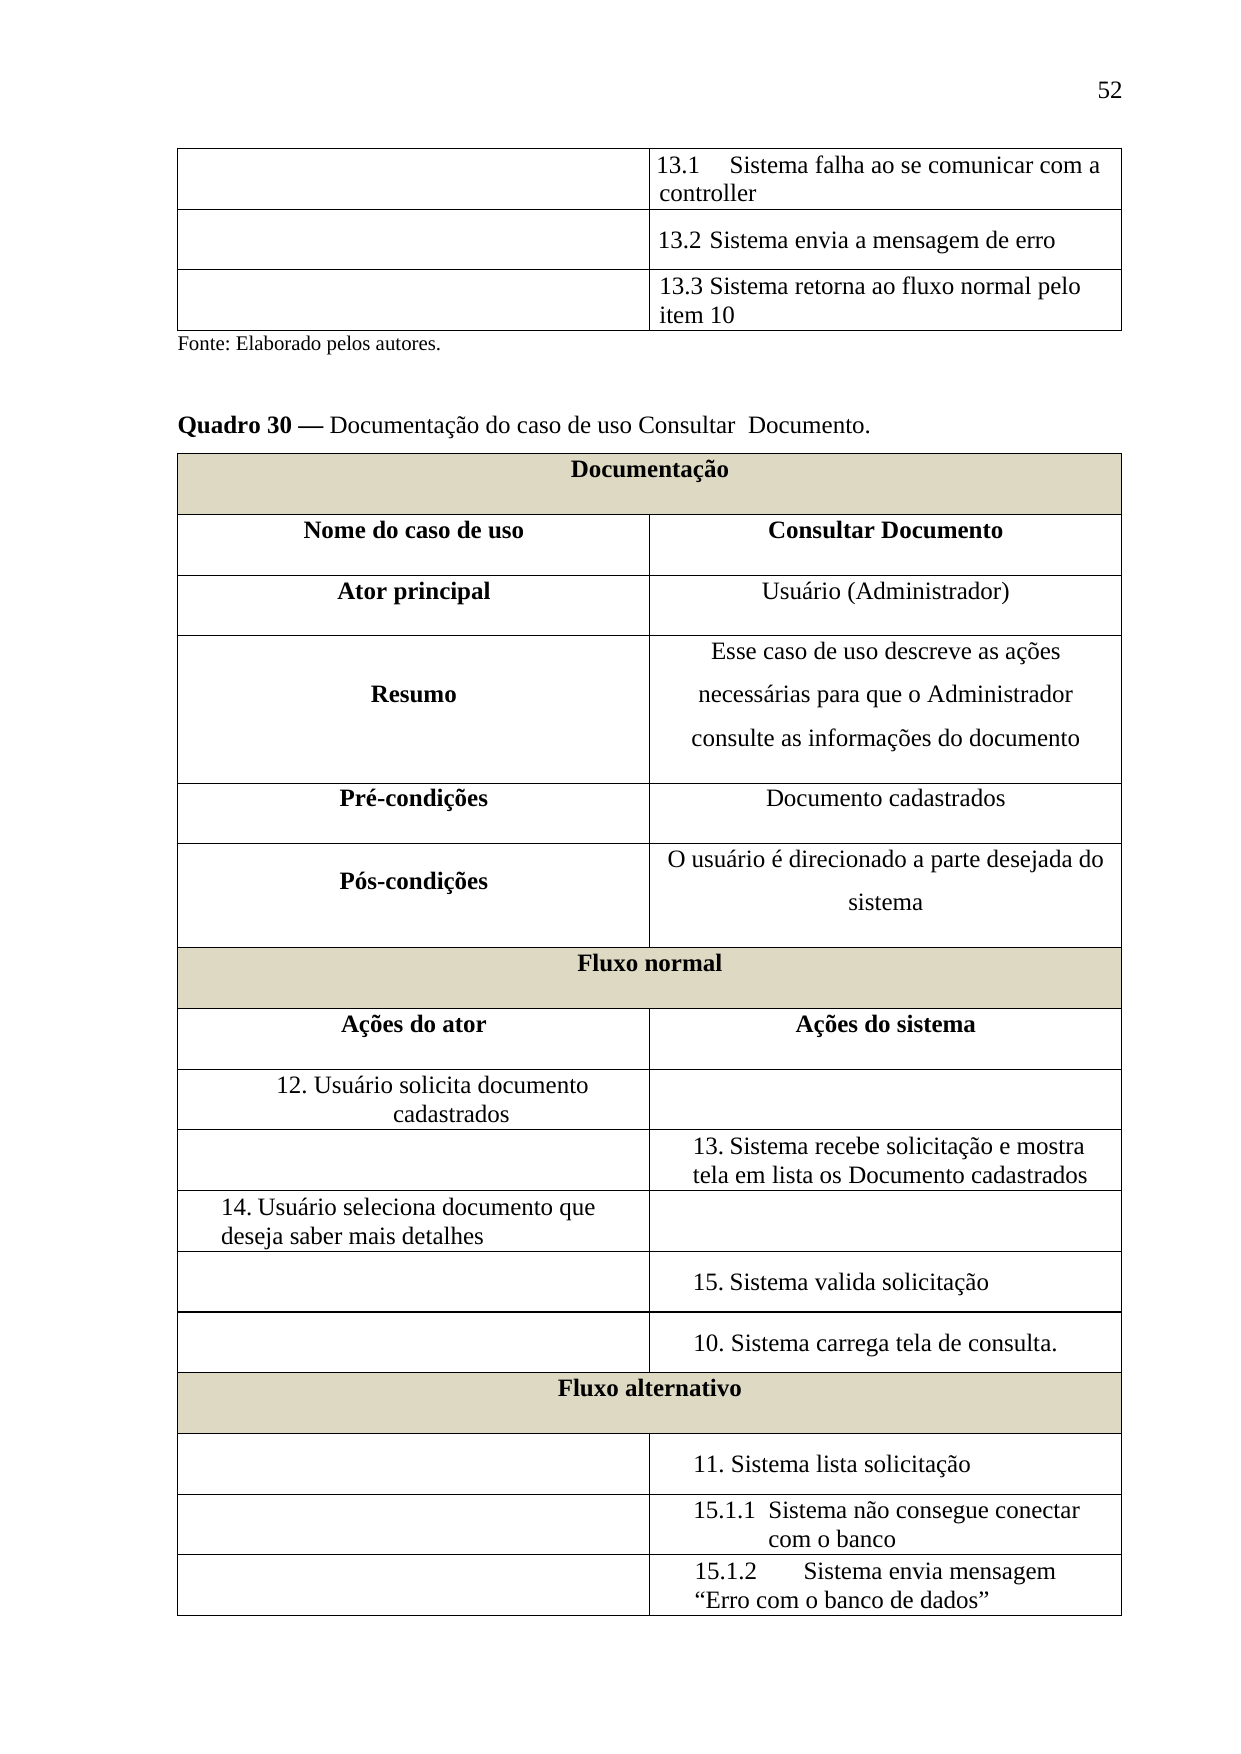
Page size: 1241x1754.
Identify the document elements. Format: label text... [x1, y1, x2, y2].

table_header Documentação [178, 454, 1121, 514]
table_cell Resumo [178, 636, 649, 782]
table_cell Usuário solicita documento cadastrados [178, 1070, 649, 1129]
table_cell [178, 149, 649, 208]
table_cell Ações do ator [178, 1009, 649, 1068]
table_cell Ações do sistema [650, 1009, 1121, 1068]
text Quadro 30 — Documentação do caso de uso Consultar Documento. [177, 410, 1122, 439]
table_cell Sistema recebe solicitação e mostra tela em lista os Documento cadastrados [650, 1130, 1121, 1190]
table_cell [178, 1495, 649, 1554]
table_cell Ator principal [178, 576, 649, 635]
table_cell Sistema falha ao se comunicar com a controller [650, 149, 1121, 208]
table_cell Sistema envia a mensagem de erro [650, 210, 1121, 269]
table_cell Sistema valida solicitação [650, 1252, 1121, 1311]
table_cell Pré-condições [178, 784, 649, 843]
table_cell Esse caso de uso descreve as ações necessárias para que o Administrador consulte as informações do documento [650, 636, 1121, 782]
table_cell Fluxo alternativo [178, 1373, 1121, 1433]
table_cell [178, 1434, 649, 1493]
table_cell [650, 1070, 1121, 1129]
table_cell [178, 1313, 649, 1372]
table_cell [178, 210, 649, 269]
table_cell Pós-condições [178, 844, 649, 947]
table_cell Sistema envia mensagem “Erro com o banco de dados” [650, 1555, 1121, 1615]
table_cell Fluxo normal [178, 948, 1121, 1008]
table_cell [178, 1130, 649, 1190]
table_cell Usuário seleciona documento que deseja saber mais detalhes [178, 1191, 649, 1251]
table_cell [178, 1252, 649, 1311]
table_cell Nome do caso de uso [178, 515, 649, 575]
table_cell Consultar Documento [650, 515, 1121, 575]
table_cell O usuário é direcionado a parte desejada do sistema [650, 844, 1121, 947]
table_cell Usuário (Administrador) [650, 576, 1121, 635]
table_cell Sistema lista solicitação [650, 1434, 1121, 1493]
table_cell Documento cadastrados [650, 784, 1121, 843]
table_cell Sistema retorna ao fluxo normal pelo item 10 [650, 270, 1121, 330]
text Fonte: Elaborado pelos autores. [177, 331, 1122, 355]
table_cell Sistema não consegue conectar com o banco [650, 1495, 1121, 1554]
table_cell [650, 1191, 1121, 1251]
table_cell [178, 270, 649, 330]
table_cell [178, 1555, 649, 1615]
table_cell Sistema carrega tela de consulta. [650, 1313, 1121, 1372]
